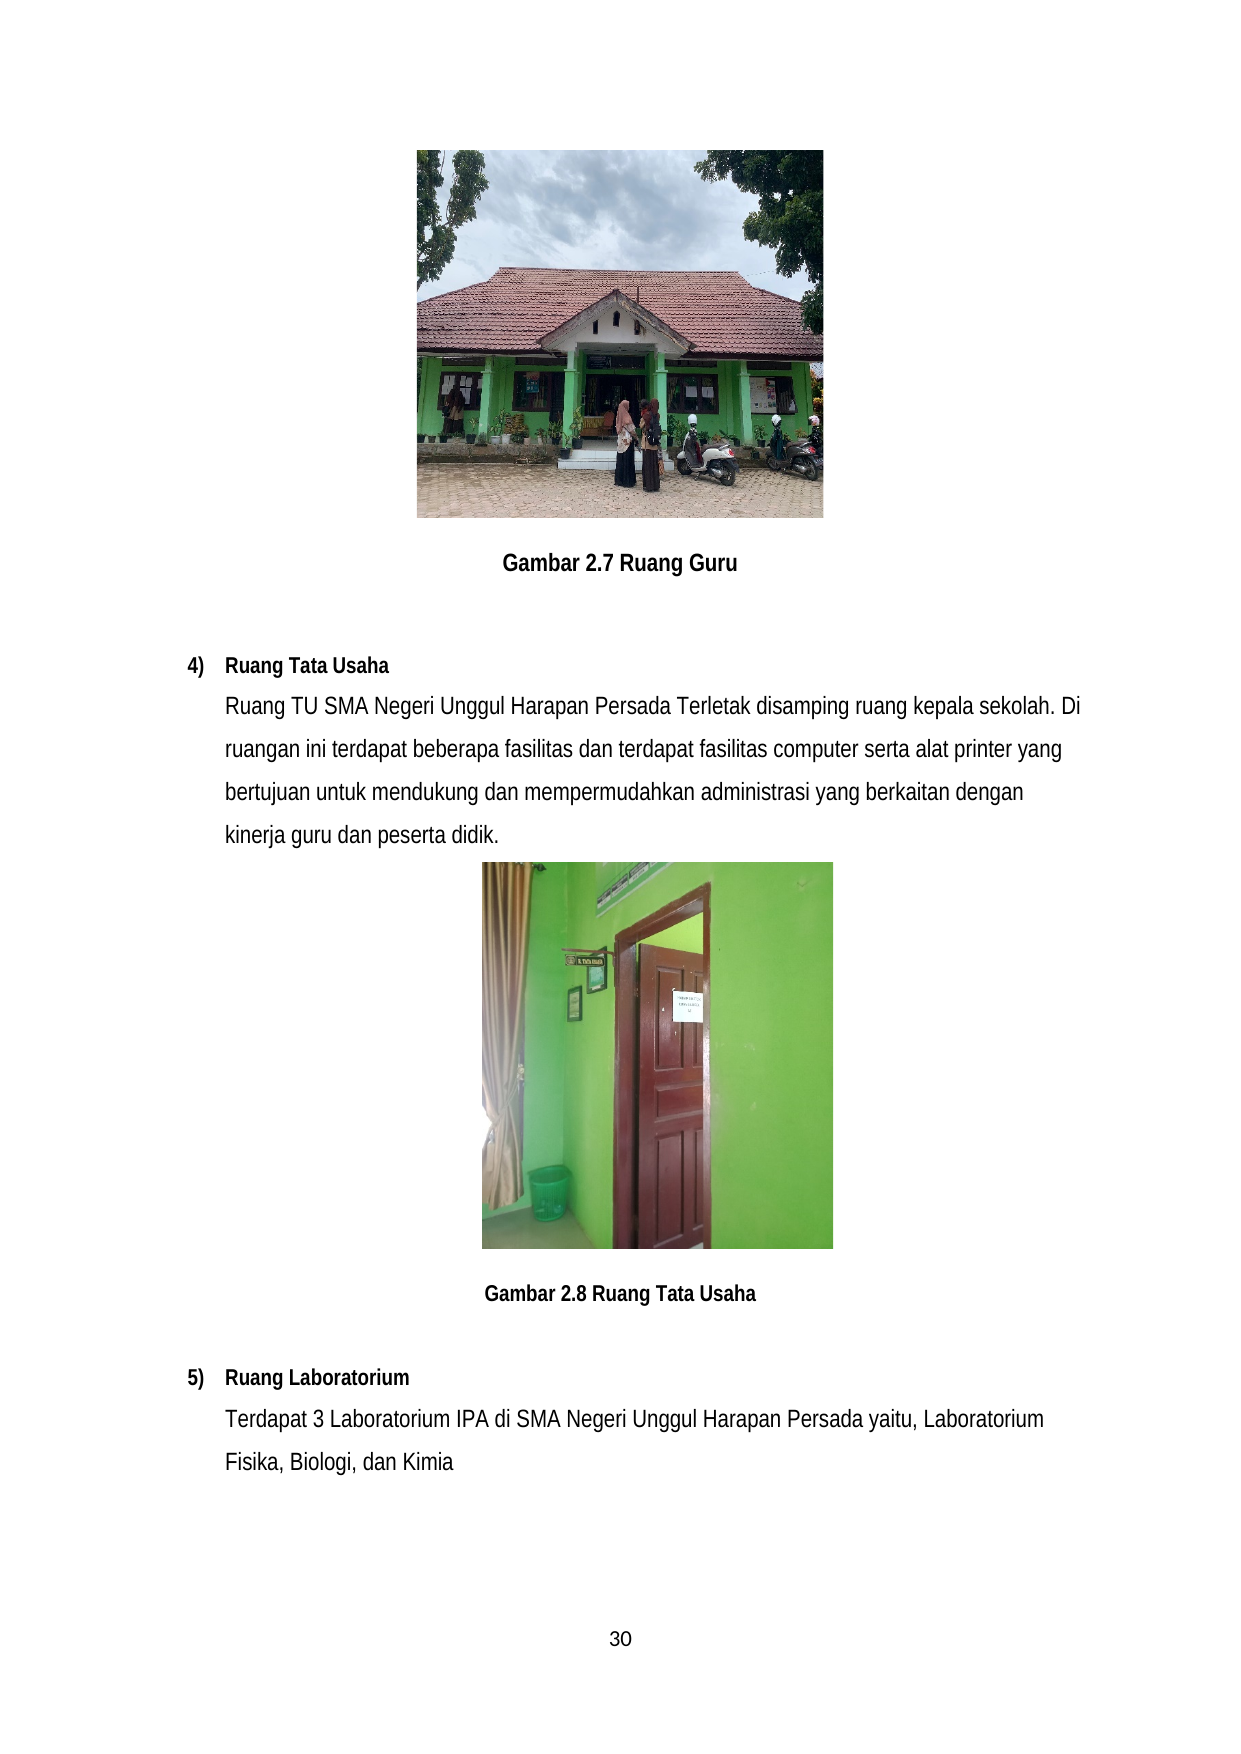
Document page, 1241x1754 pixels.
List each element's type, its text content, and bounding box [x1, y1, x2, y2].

list Ruang Laboratorium [187, 1364, 1090, 1390]
list Ruang Tata Usaha [187, 652, 1090, 678]
list Ruang TU SMA Negeri Unggul Harapan Persada Terletak disamping ruang kepala sekolah. Di ruangan ini terdapat beberapa fasilitas dan terdapat fasilitas computer serta alat printer yang bertujuan untuk mendukung dan mempermudahkan administrasi yang berkaitan dengan kinerja guru dan peserta didik. [225, 691, 1090, 848]
subtitle Gambar 2.8 Ruang Tata Usaha [150, 1279, 1090, 1306]
picture [416, 150, 824, 518]
list Terdapat 3 Laboratorium IPA di SMA Negeri Unggul Harapan Persada yaitu, Laboratorium Fisika, Biologi, dan Kimia [225, 1403, 1090, 1475]
subtitle Gambar 2.7 Ruang Guru [150, 548, 1090, 576]
picture [482, 862, 834, 1249]
